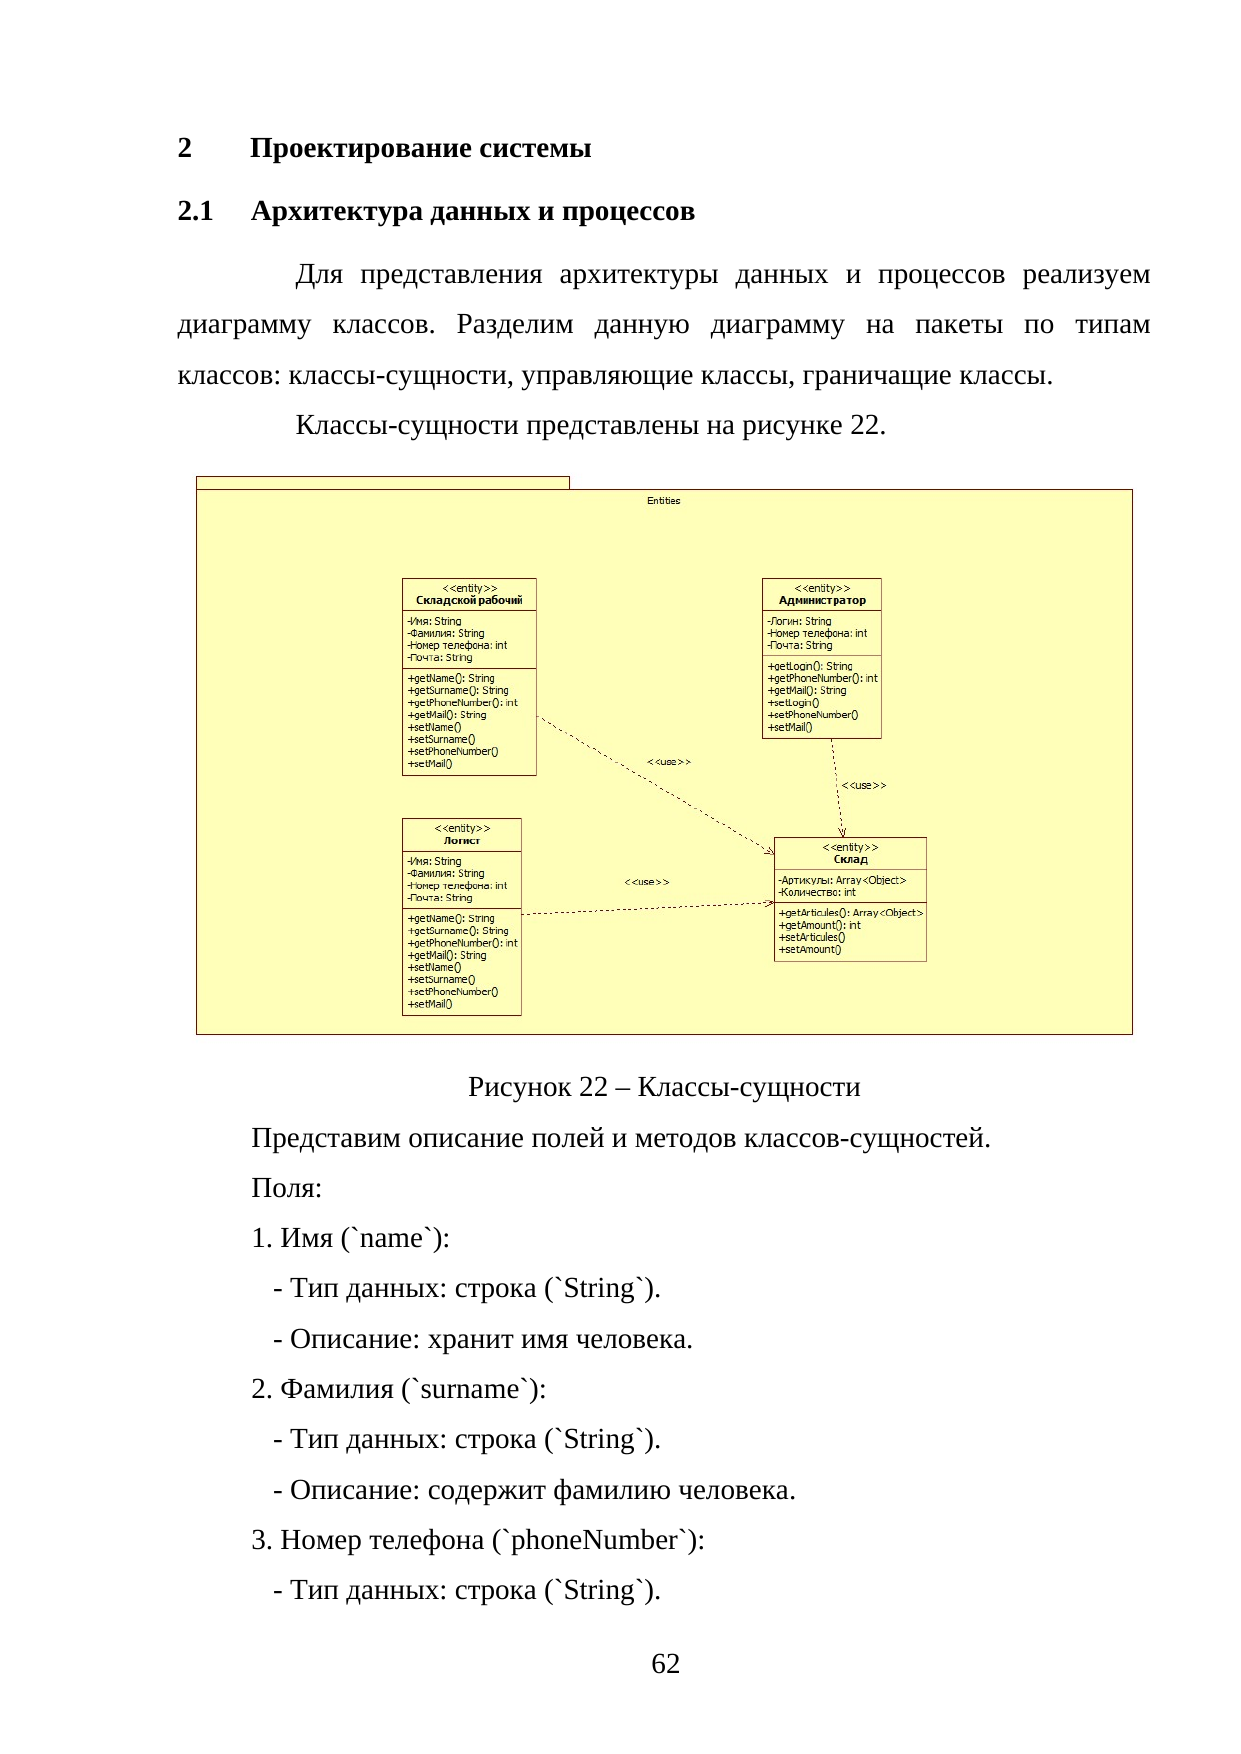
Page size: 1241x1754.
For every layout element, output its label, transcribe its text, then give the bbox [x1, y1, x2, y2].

text - Тип данных: строка (`String`). [177, 1572, 1152, 1606]
subtitle 2.1 Архитектура данных и процессов [177, 193, 1152, 227]
picture [177, 457, 1151, 1053]
text 2. Фамилия (`surname`): [177, 1371, 1152, 1405]
text 1. Имя (`name`): [177, 1220, 1152, 1254]
text Представим описание полей и методов классов-сущностей. [177, 1120, 1152, 1153]
text Классы-сущности представлены на рисунке 22. [177, 407, 1152, 441]
text Поля: [177, 1170, 1152, 1203]
text Рисунок 22 – Классы-сущности [177, 1069, 1152, 1103]
text Для представления архитектуры данных и процессов реализуем диаграмму классов. Разделим данную диаграмму на пакеты по типам классов: классы-сущности, управляющие классы, граничащие классы. [177, 256, 1152, 390]
text - Описание: содержит фамилию человека. [177, 1472, 1152, 1505]
text 3. Номер телефона (`phoneNumber`): [177, 1522, 1152, 1556]
subtitle 2 Проектирование системы [177, 131, 1152, 164]
text - Описание: хранит имя человека. [177, 1321, 1152, 1354]
text - Тип данных: строка (`String`). [177, 1422, 1152, 1455]
text - Тип данных: строка (`String`). [177, 1271, 1152, 1304]
